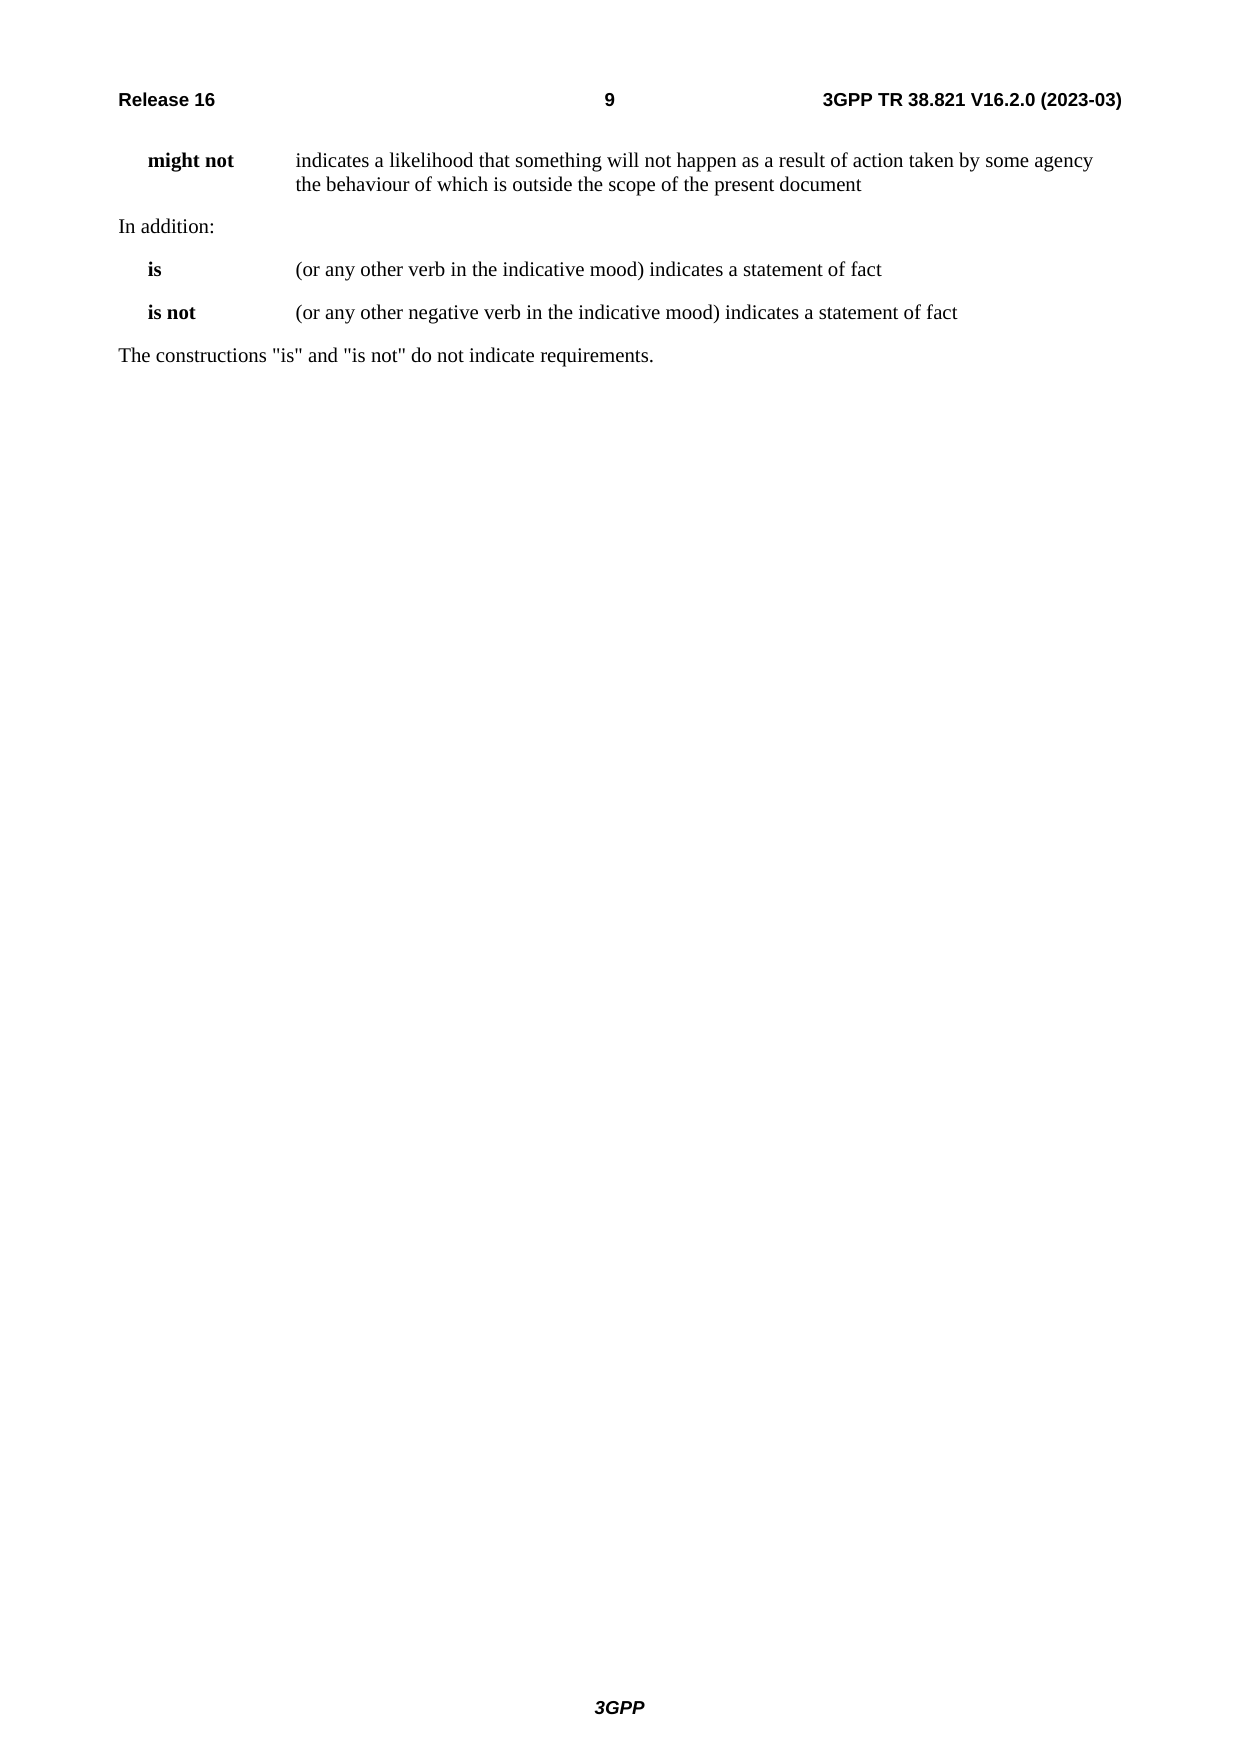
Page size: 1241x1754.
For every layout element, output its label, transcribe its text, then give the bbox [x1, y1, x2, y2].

text In addition: [118, 214, 1122, 238]
text is not (or any other negative verb in the indicative mood) indicates a statement of fact [148, 300, 1122, 324]
text is (or any other verb in the indicative mood) indicates a statement of fact [148, 257, 1122, 281]
text might not indicates a likelihood that something will not happen as a result of action taken by some agency the behaviour of which is outside the scope of the present document [148, 147, 1122, 196]
text The constructions "is" and "is not" do not indicate requirements. [118, 343, 1122, 367]
